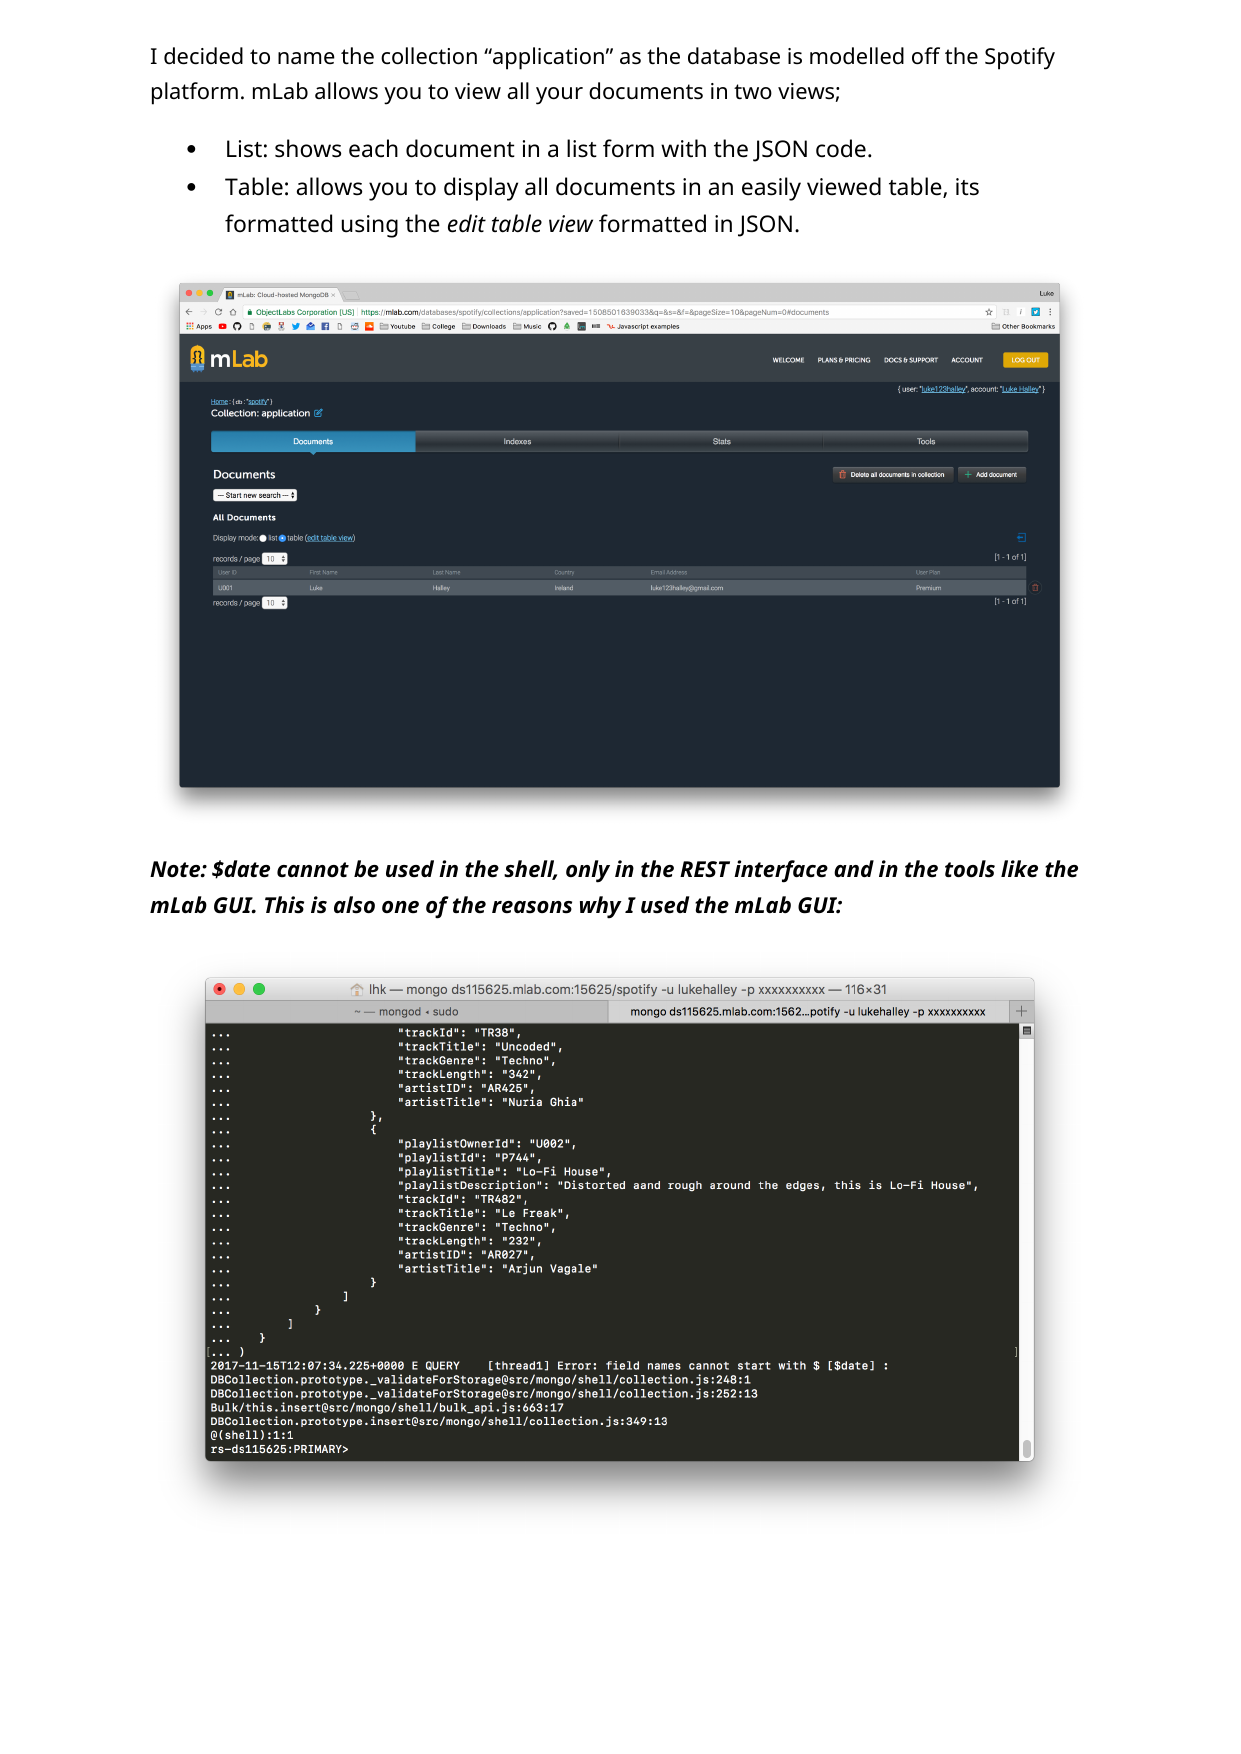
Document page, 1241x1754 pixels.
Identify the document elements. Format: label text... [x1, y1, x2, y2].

picture [150, 266, 1089, 829]
text Note: $date cannot be used in the shell, only in the REST interface and in the tools like the mLab GUI. This is also one of the reasons why I used the mLab GUI: [150, 854, 1090, 920]
list Table: allows you to display all documents in an easily viewed table, its formatted using the edit table view formatted in JSON. [187, 170, 1090, 239]
picture [150, 946, 1089, 1540]
text I decided to name the collection “application” as the database is modelled off the Spotify platform. mLab allows you to view all your documents in two views; [150, 41, 1090, 106]
list List: shows each document in a list form with the JSON code. [187, 133, 1090, 164]
